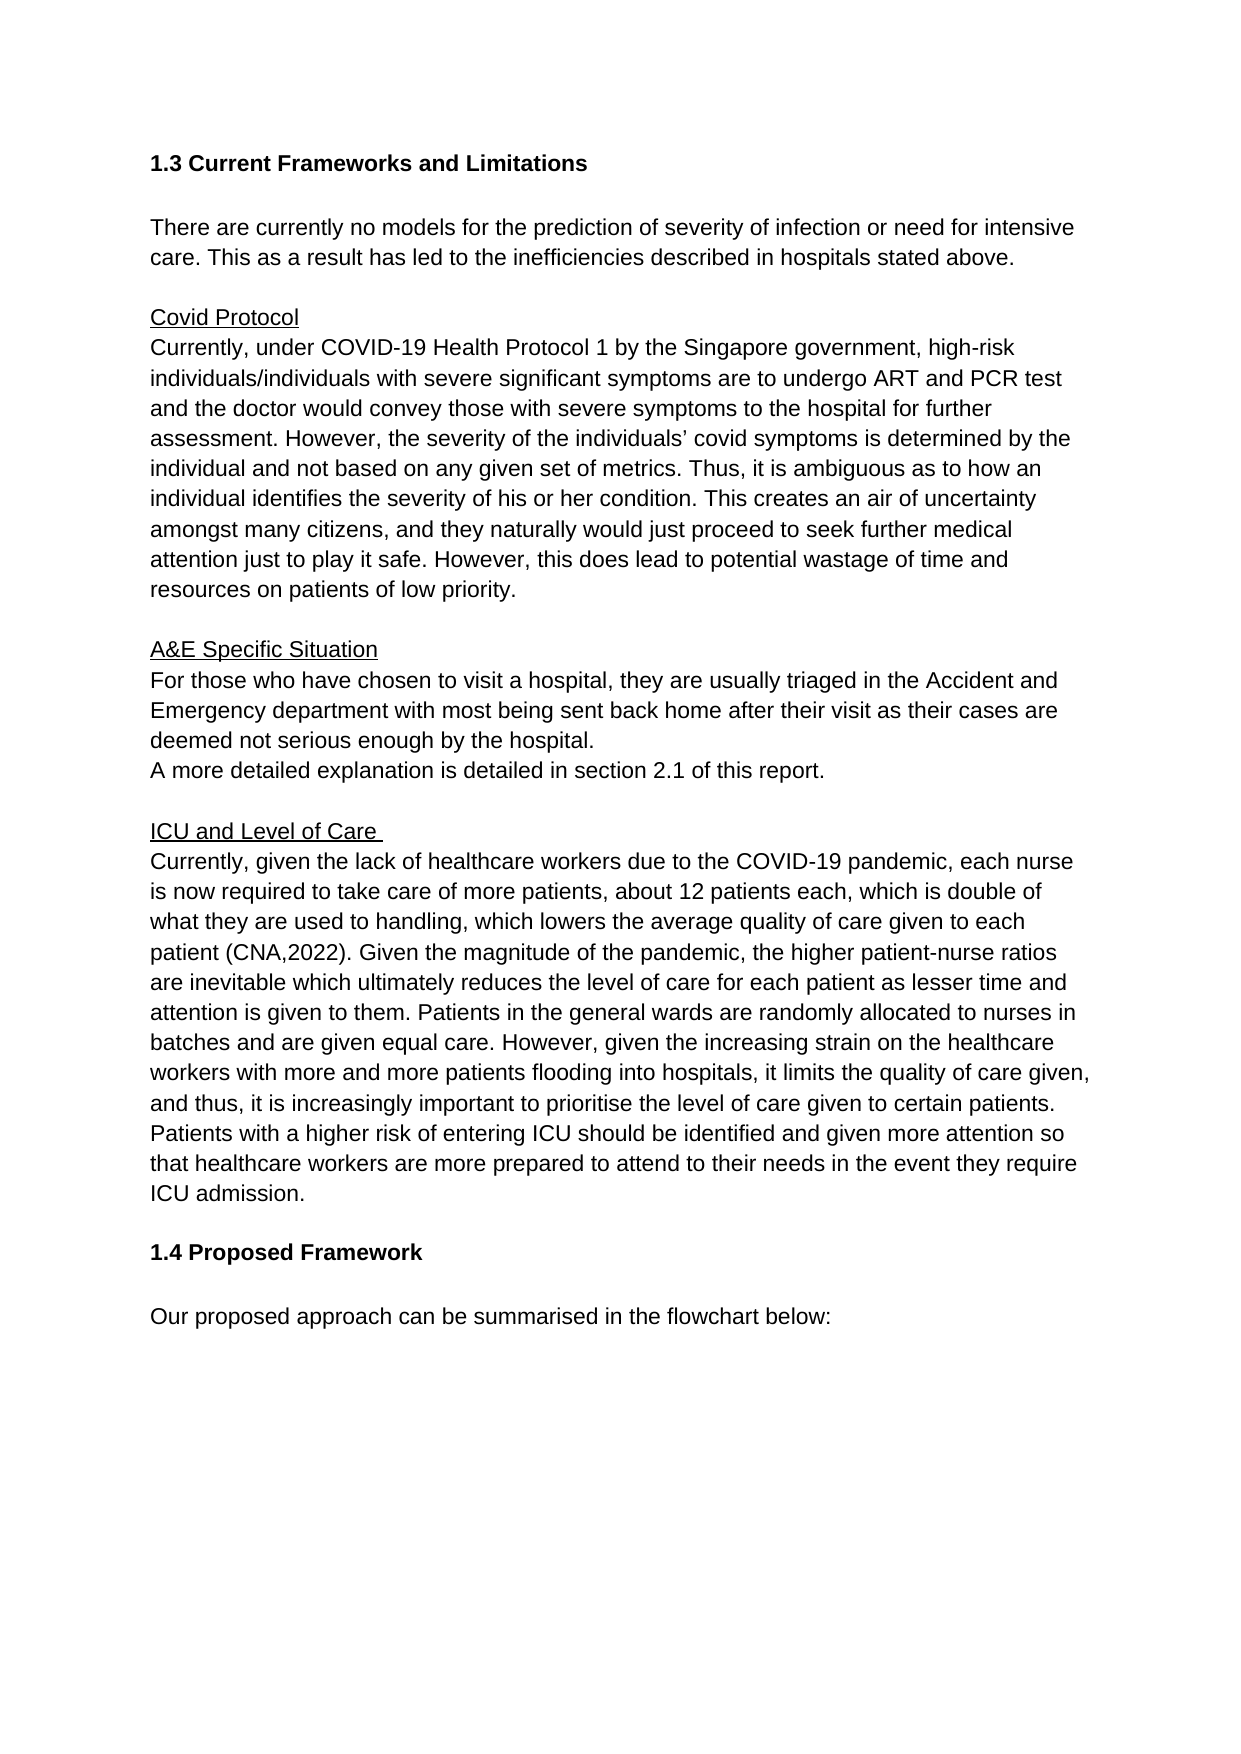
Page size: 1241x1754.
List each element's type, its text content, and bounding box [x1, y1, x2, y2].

text Covid Protocol [150, 304, 1090, 331]
text ICU and Level of Care [150, 818, 1090, 844]
text A&E Specific Situation For those who have chosen to visit a hospital, they are usually triaged in the Accident and Emergency department with most being sent back home after their visit as their cases are deemed not serious enough by the hospital. [150, 636, 1090, 753]
text Currently, given the lack of healthcare workers due to the COVID-19 pandemic, each nurse is now required to take care of more patients, about 12 patients each, which is double of what they are used to handling, which lowers the average quality of care given to each patient (CNA,2022). Given the magnitude of the pandemic, the higher patient-nurse ratios are inevitable which ultimately reduces the level of care for each patient as lesser time and attention is given to them. Patients in the general wards are randomly allocated to nurses in batches and are given equal care. However, given the increasing strain on the healthcare workers with more and more patients flooding into hospitals, it limits the quality of care given, and thus, it is increasingly important to prioritise the level of care given to certain patients. Patients with a higher risk of entering ICU should be identified and given more attention so that healthcare workers are more prepared to attend to their needs in the event they require ICU admission. [150, 848, 1090, 1207]
text There are currently no models for the prediction of severity of infection or need for intensive care. This as a result has led to the inefficiencies described in hospitals stated above. [150, 213, 1090, 270]
text Currently, under COVID-19 Health Protocol 1 by the Singapore government, high-risk individuals/individuals with severe significant symptoms are to undergo ART and PCR test and the doctor would convey those with severe symptoms to the hospital for further assessment. However, the severity of the individuals’ covid symptoms is determined by the individual and not based on any given set of metrics. Thus, it is ambiguous as to how an individual identifies the severity of his or her condition. This creates an air of uncertainty amongst many citizens, and they naturally would just proceed to seek further medical attention just to play it safe. However, this does lead to potential wastage of time and resources on patients of low priority. [150, 334, 1090, 602]
subtitle 1.4 Proposed Framework [150, 1239, 1090, 1266]
text A more detailed explanation is detailed in section 2.1 of this report. [150, 757, 1090, 784]
text Our proposed approach can be summarised in the flowchart below: [150, 1303, 1090, 1329]
subtitle 1.3 Current Frameworks and Limitations [150, 150, 1090, 176]
